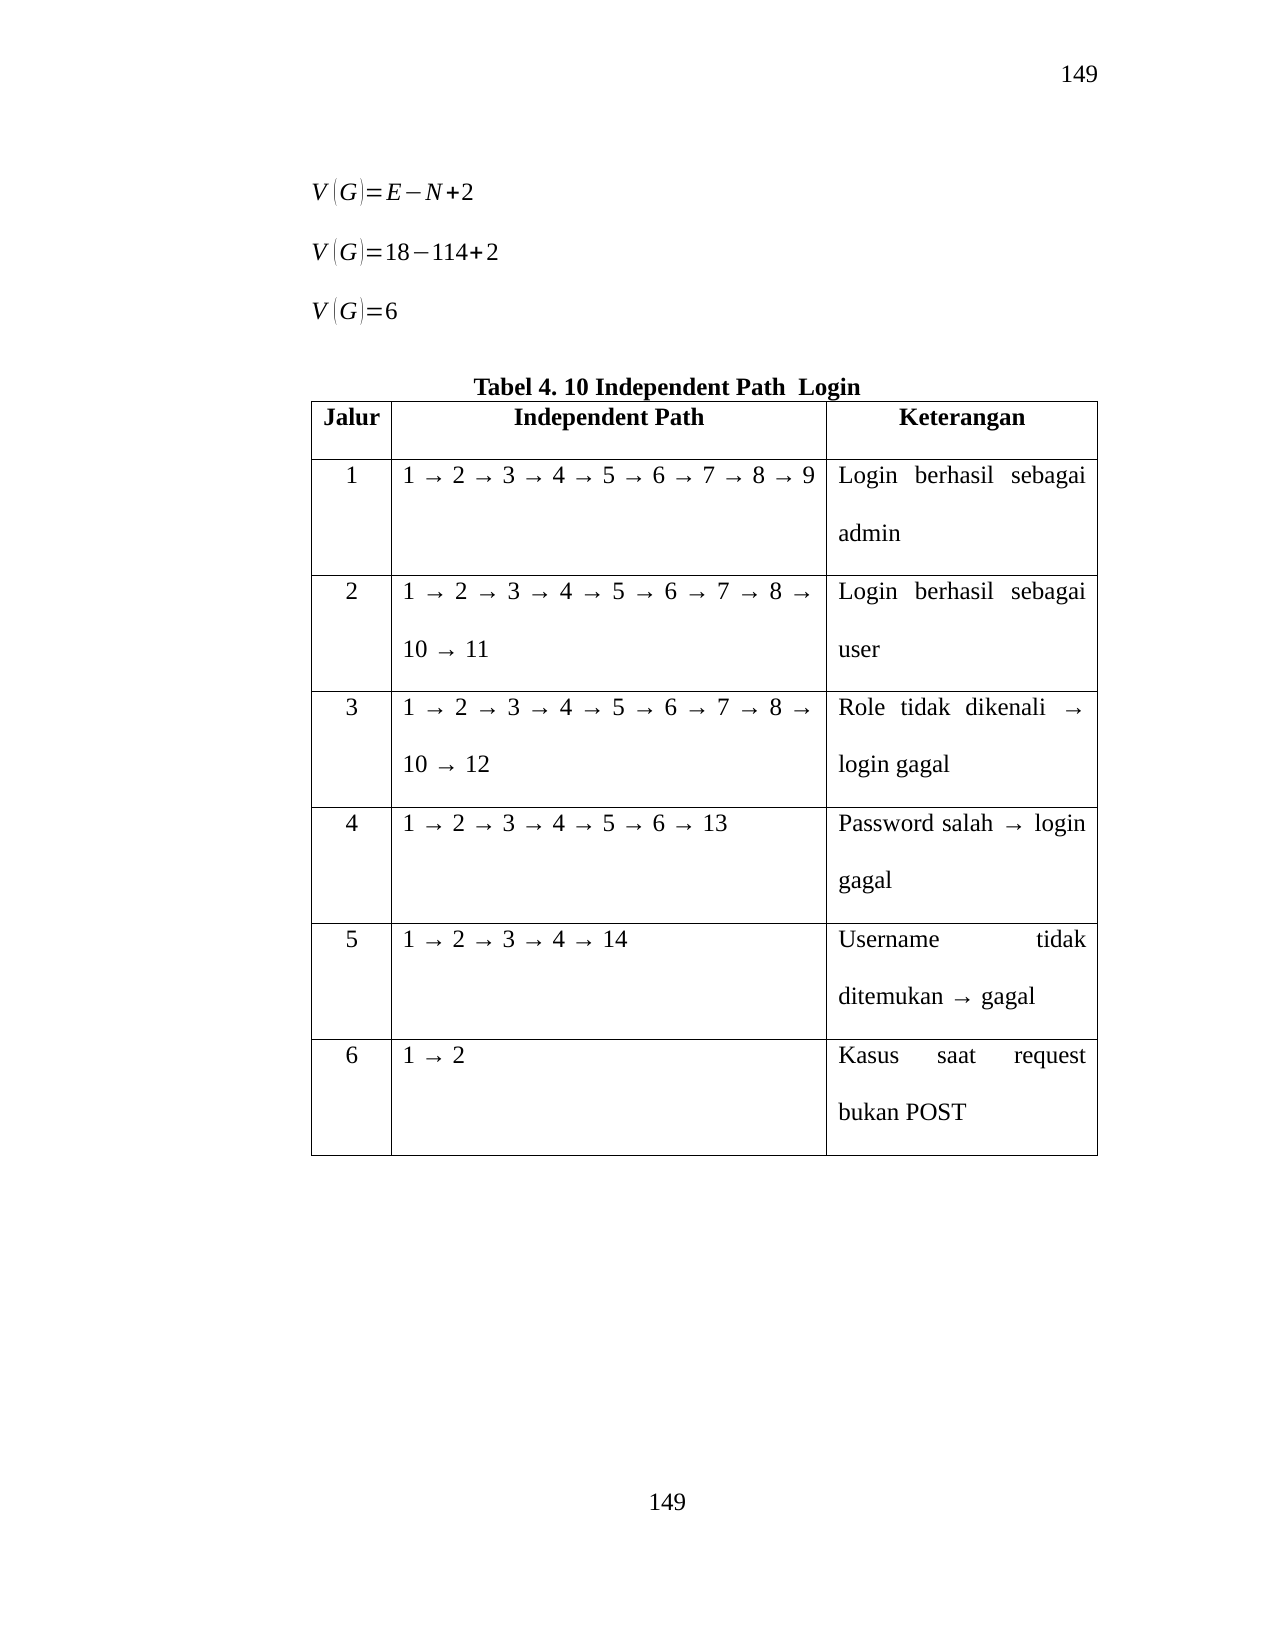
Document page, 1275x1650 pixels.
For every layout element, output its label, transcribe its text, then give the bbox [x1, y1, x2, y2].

text Tabel 4. 10 Independent Path Login [236, 372, 1098, 401]
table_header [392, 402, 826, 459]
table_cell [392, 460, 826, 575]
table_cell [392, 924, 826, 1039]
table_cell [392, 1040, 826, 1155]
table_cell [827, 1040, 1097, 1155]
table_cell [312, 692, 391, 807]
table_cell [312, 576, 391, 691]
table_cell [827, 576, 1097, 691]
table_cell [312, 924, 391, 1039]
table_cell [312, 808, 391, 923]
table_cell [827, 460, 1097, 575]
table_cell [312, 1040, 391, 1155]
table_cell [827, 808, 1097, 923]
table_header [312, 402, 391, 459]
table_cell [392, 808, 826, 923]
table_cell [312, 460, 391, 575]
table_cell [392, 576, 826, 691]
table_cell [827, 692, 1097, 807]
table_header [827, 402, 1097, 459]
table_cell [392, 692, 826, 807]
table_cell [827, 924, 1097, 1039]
